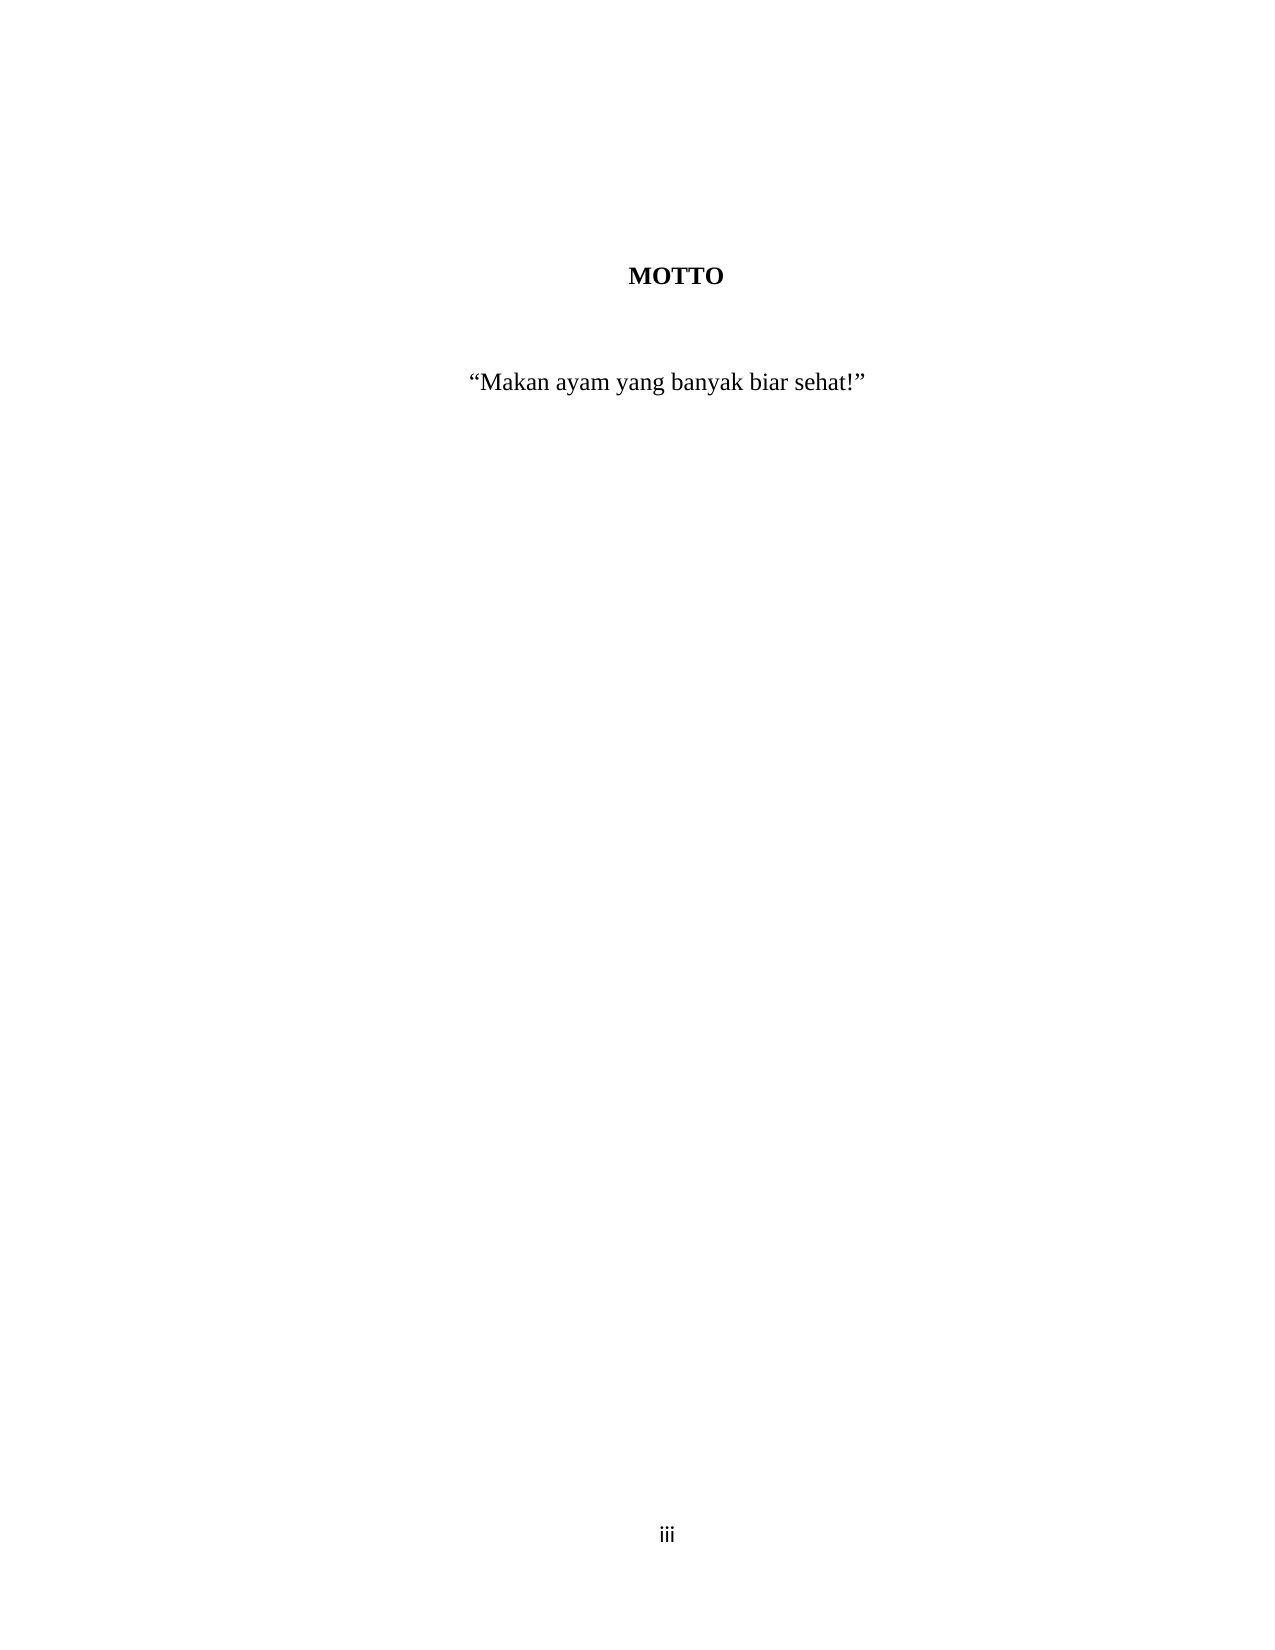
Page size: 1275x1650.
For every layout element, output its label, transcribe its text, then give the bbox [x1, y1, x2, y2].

text “Makan ayam yang banyak biar sehat!” [236, 367, 1098, 396]
subtitle MOTTO [591, 261, 1098, 290]
